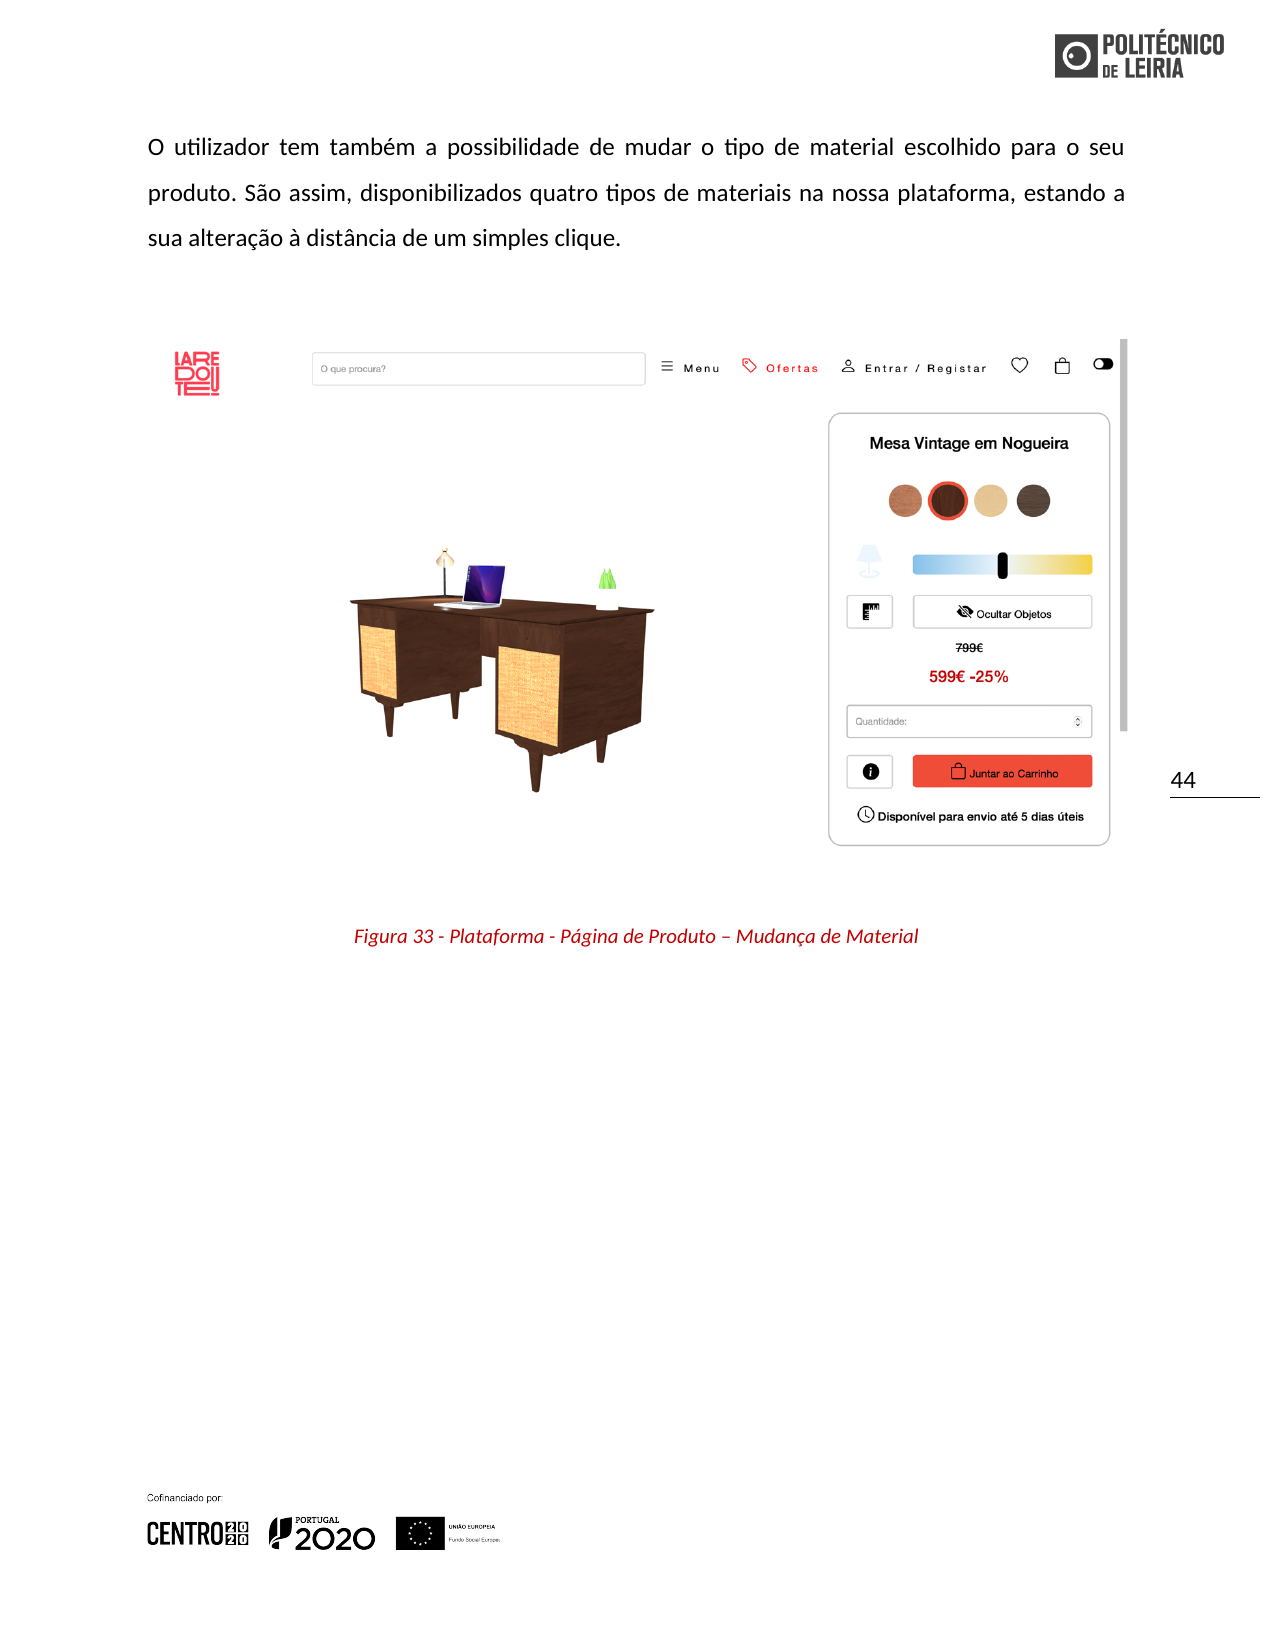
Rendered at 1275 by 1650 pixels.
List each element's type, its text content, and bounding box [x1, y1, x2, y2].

text O utilizador tem também a possibilidade de mudar o tipo de material escolhido para o seu produto. São assim, disponibilizados quatro tipos de materiais na nossa plataforma, estando a sua alteração à distância de um simples clique. [148, 131, 1127, 253]
picture [147, 1494, 500, 1550]
picture [1053, 26, 1225, 80]
picture [147, 339, 1128, 896]
